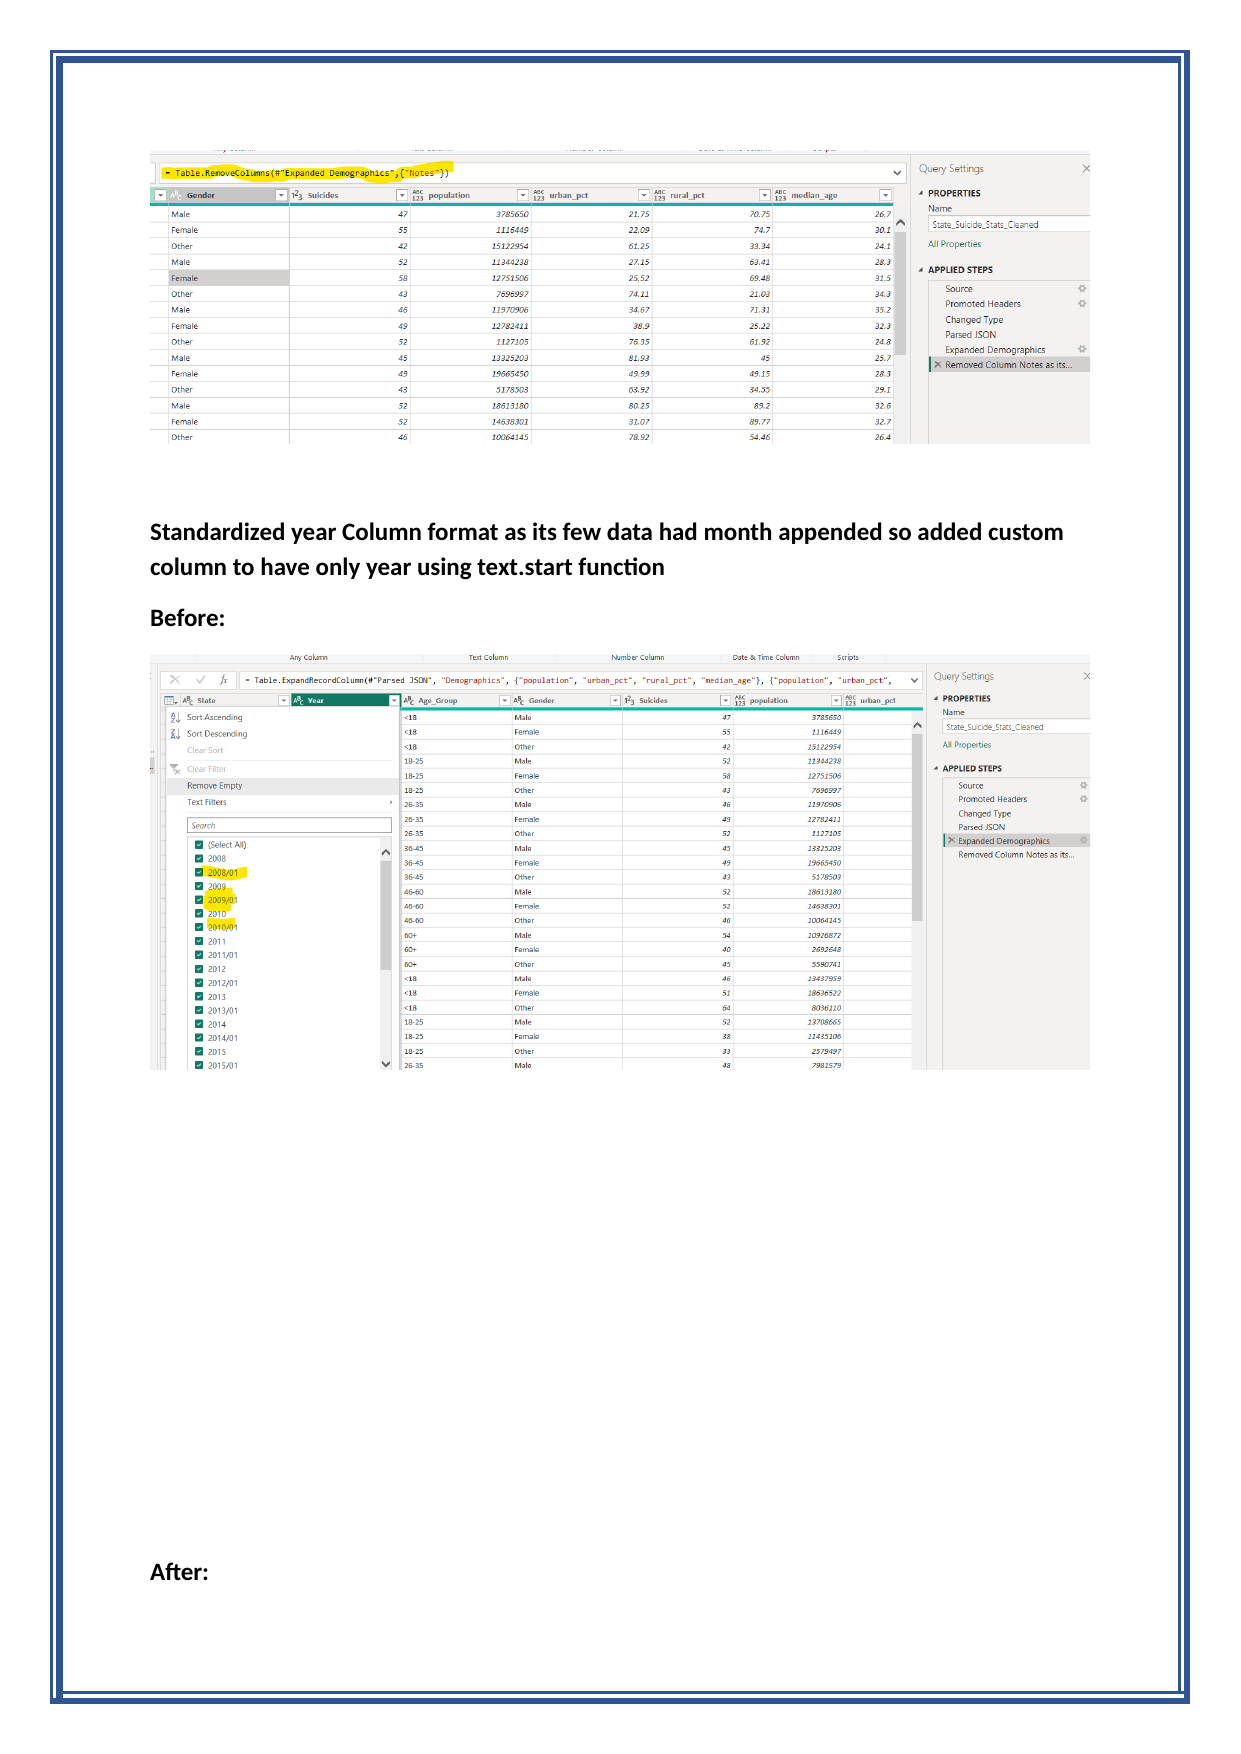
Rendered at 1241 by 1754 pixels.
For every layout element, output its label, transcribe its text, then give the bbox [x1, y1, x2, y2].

text Standardized year Column format as its few data had month appended so added custom column to have only year using text.start function [150, 516, 1090, 581]
picture [150, 150, 1091, 444]
picture [150, 654, 1091, 1070]
text After: [150, 1556, 1090, 1587]
text Before: [150, 603, 1090, 633]
